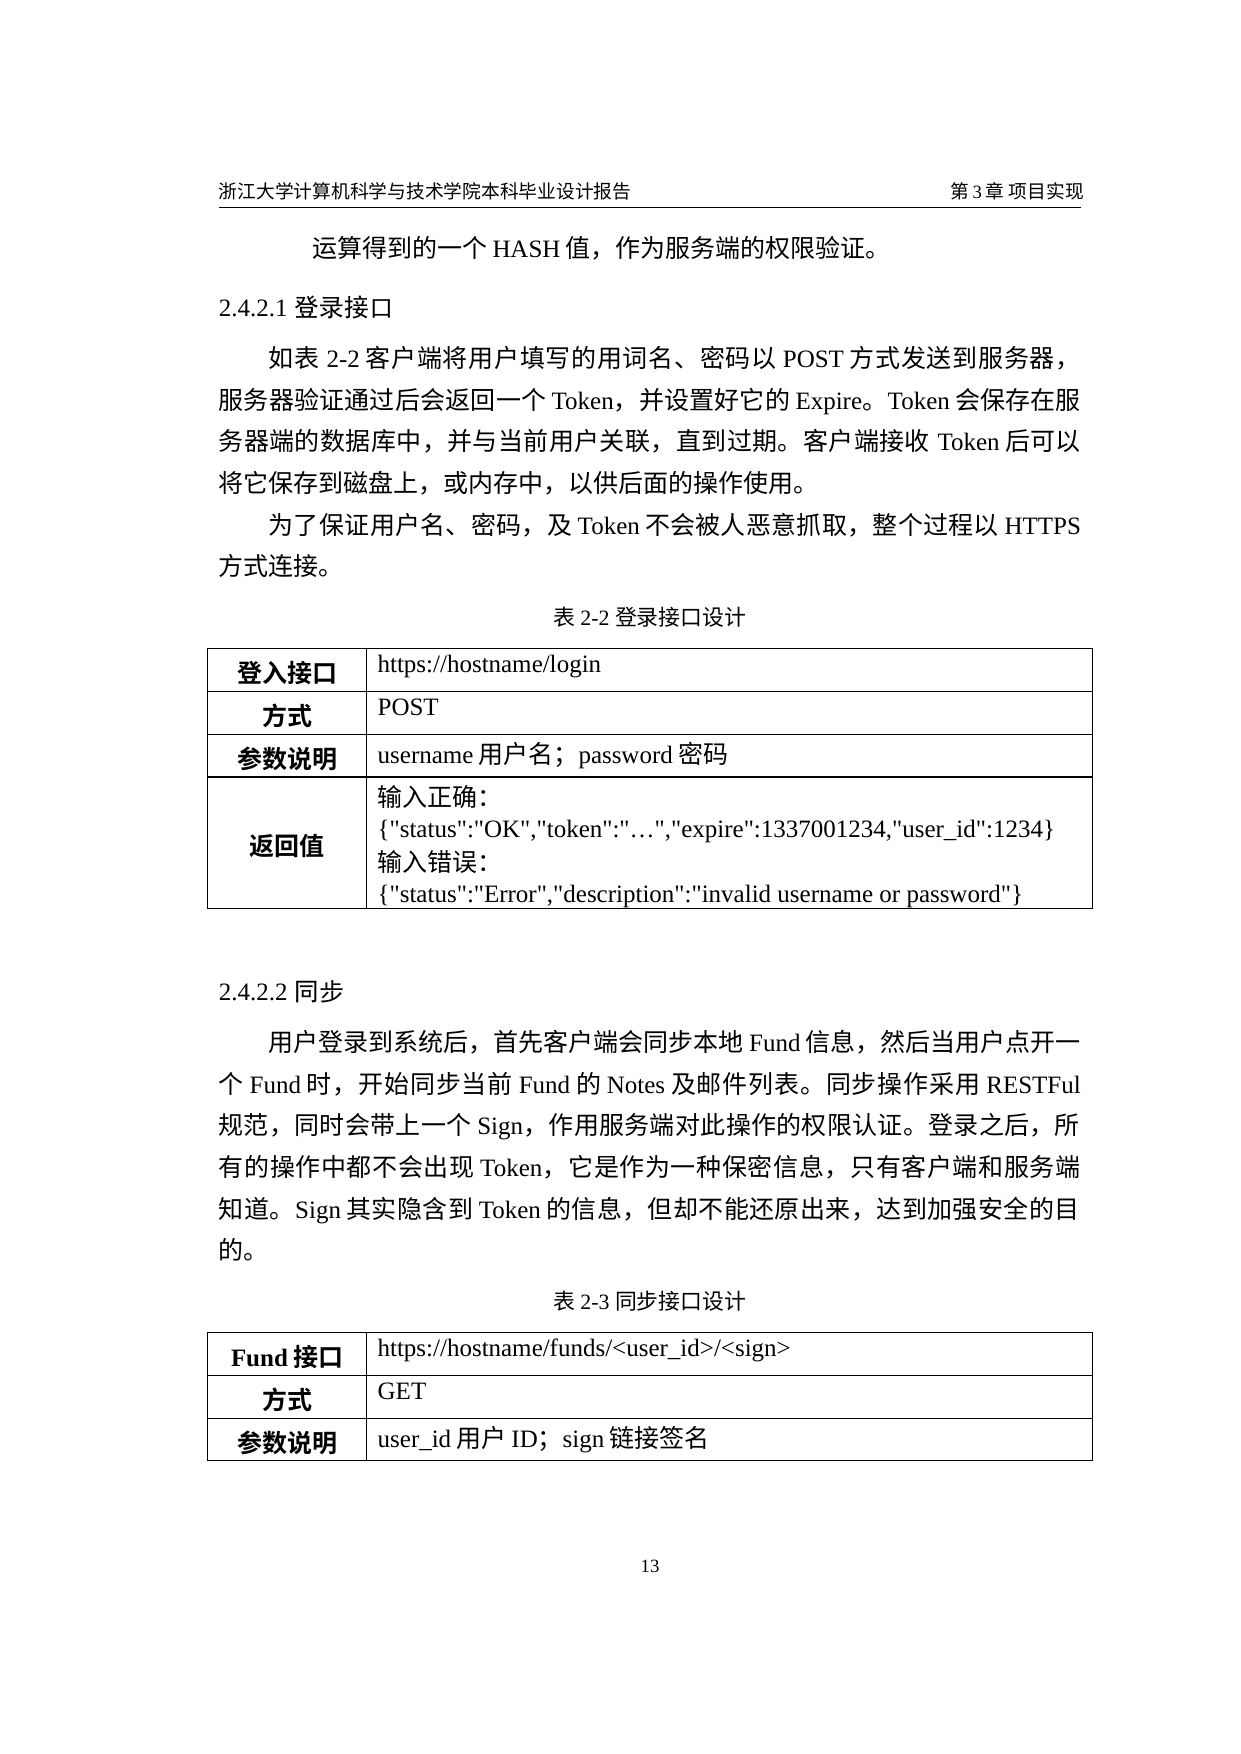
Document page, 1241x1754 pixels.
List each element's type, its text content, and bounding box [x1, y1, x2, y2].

table_header Fund接口 [208, 1333, 366, 1375]
table_cell GET [367, 1376, 1092, 1418]
table_cell username用户名；password密码 [367, 735, 1092, 776]
table_header https://hostname/funds/<user_id>/<sign> [367, 1333, 1092, 1375]
table_cell 返回值 [208, 778, 366, 907]
table_cell 输入正确： {"status":"OK","token":"…","expire":1337001234,"user_id":1234} 输入错误： {"status":"Error","description":"invalid username or password"} [367, 778, 1092, 907]
table_cell 方式 [208, 692, 366, 734]
text 为了保证用户名、密码，及Token不会被人恶意抓取，整个过程以HTTPS方式连接。 [218, 501, 1081, 584]
table_header https://hostname/login [367, 649, 1092, 691]
table_cell POST [367, 692, 1092, 734]
text 同步 [218, 975, 1081, 1006]
table_cell 参数说明 [208, 1419, 366, 1460]
table_cell 方式 [208, 1376, 366, 1418]
text 用户登录到系统后，首先客户端会同步本地Fund信息，然后当用户点开一个Fund时，开始同步当前Fund的Notes及邮件列表。同步操作采用RESTFul规范，同时会带上一个Sign，作用服务端对此操作的权限认证。登录之后，所有的操作中都不会出现Token，它是作为一种保密信息，只有客户端和服务端知道。Sign其实隐含到Token的信息，但却不能还原出来，达到加强安全的目的。 [218, 1018, 1081, 1268]
list Sign。客户端对服务端的操作及操作参数，和Token值一起通过一定的运算得到的一个HASH值，作为服务端的权限验证。 [268, 224, 1081, 266]
table_cell 参数说明 [208, 735, 366, 776]
table_cell user_id用户ID；sign链接签名 [367, 1419, 1092, 1460]
text 如表 2-2客户端将用户填写的用词名、密码以POST方式发送到服务器，服务器验证通过后会返回一个Token，并设置好它的Expire。Token会保存在服务器端的数据库中，并与当前用户关联，直到过期。客户端接收Token后可以将它保存到磁盘上，或内存中，以供后面的操作使用。 [218, 334, 1081, 501]
table_header 登入接口 [208, 649, 366, 691]
text 登录接口 [218, 291, 1081, 322]
